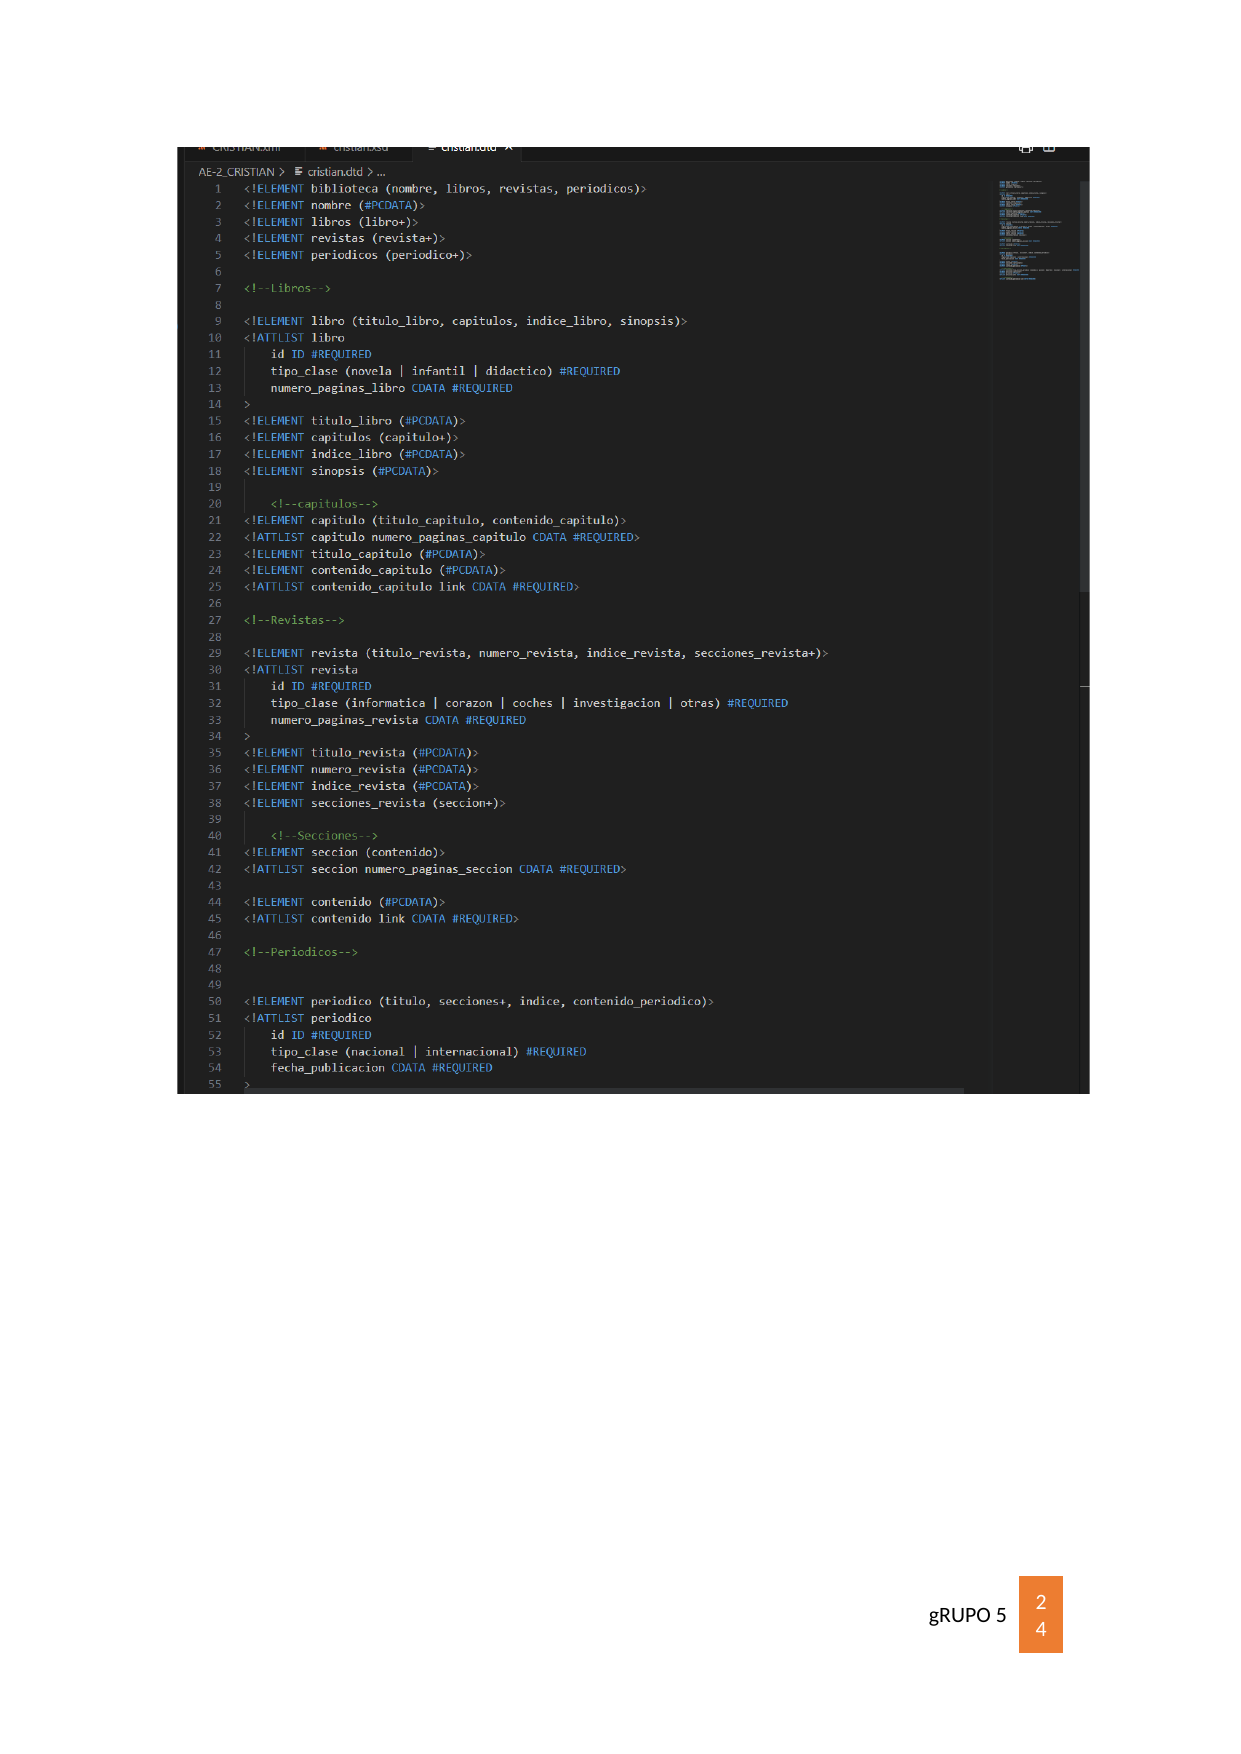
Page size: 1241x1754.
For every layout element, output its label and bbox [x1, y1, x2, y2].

picture [177, 147, 1090, 1094]
